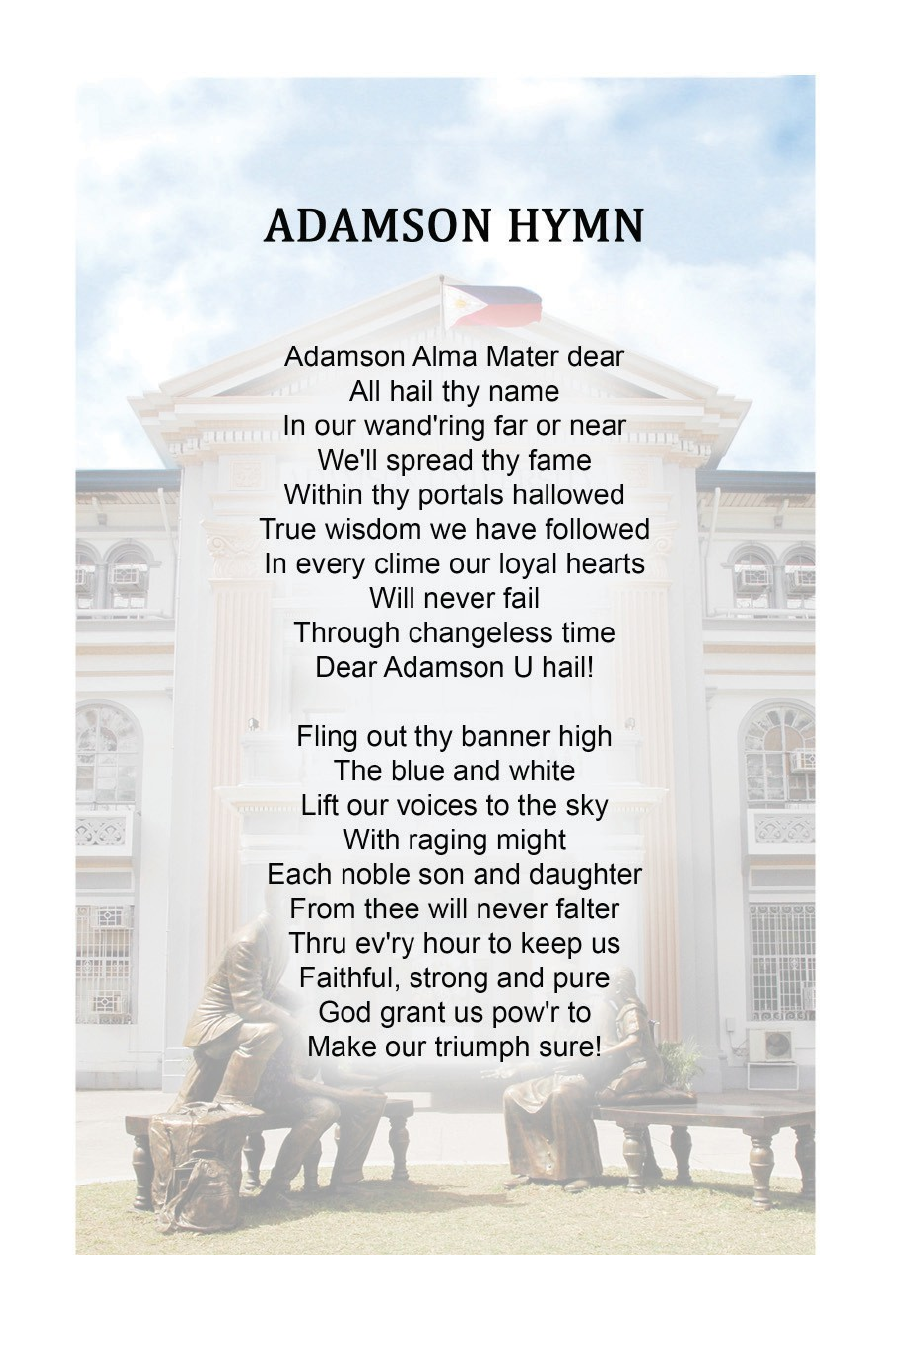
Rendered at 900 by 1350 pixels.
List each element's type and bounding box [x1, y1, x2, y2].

picture [71, 72, 820, 1255]
